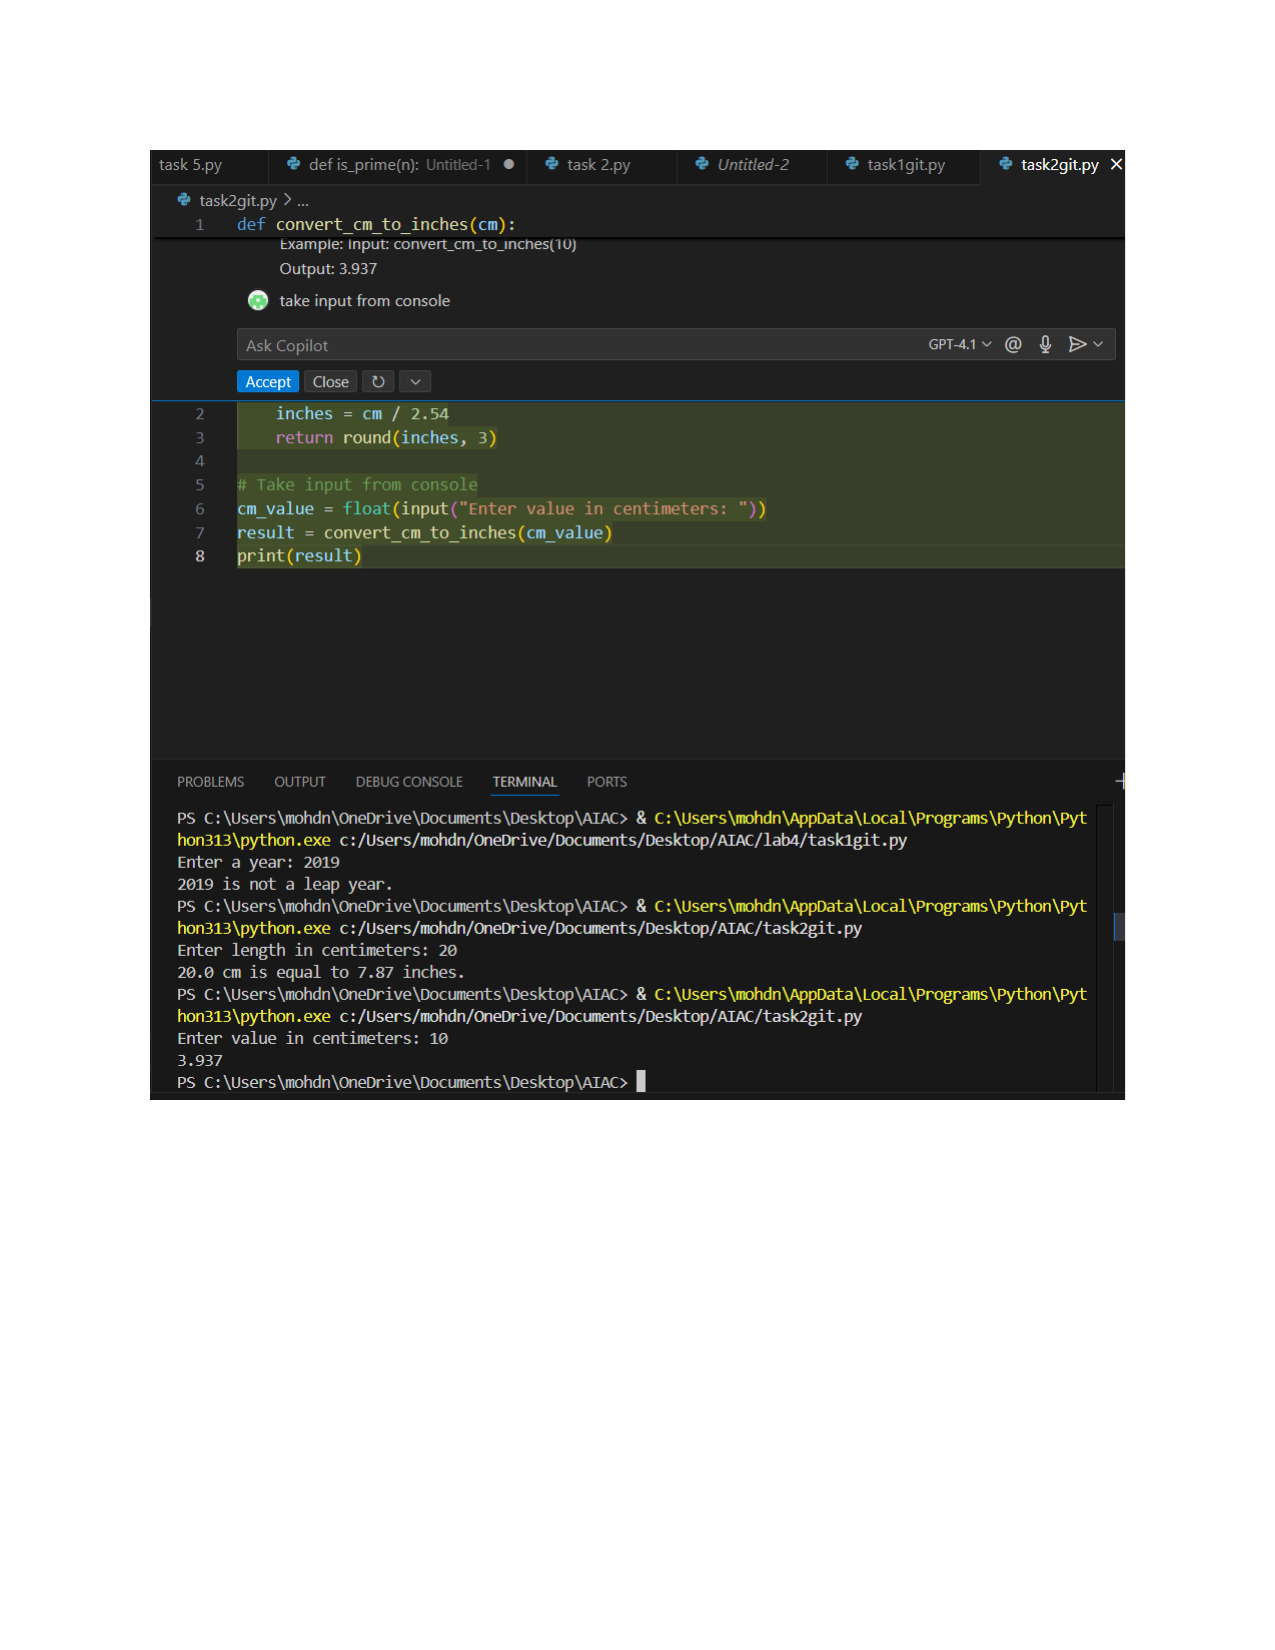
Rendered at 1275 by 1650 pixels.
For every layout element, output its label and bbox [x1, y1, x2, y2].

picture [150, 150, 1125, 1100]
